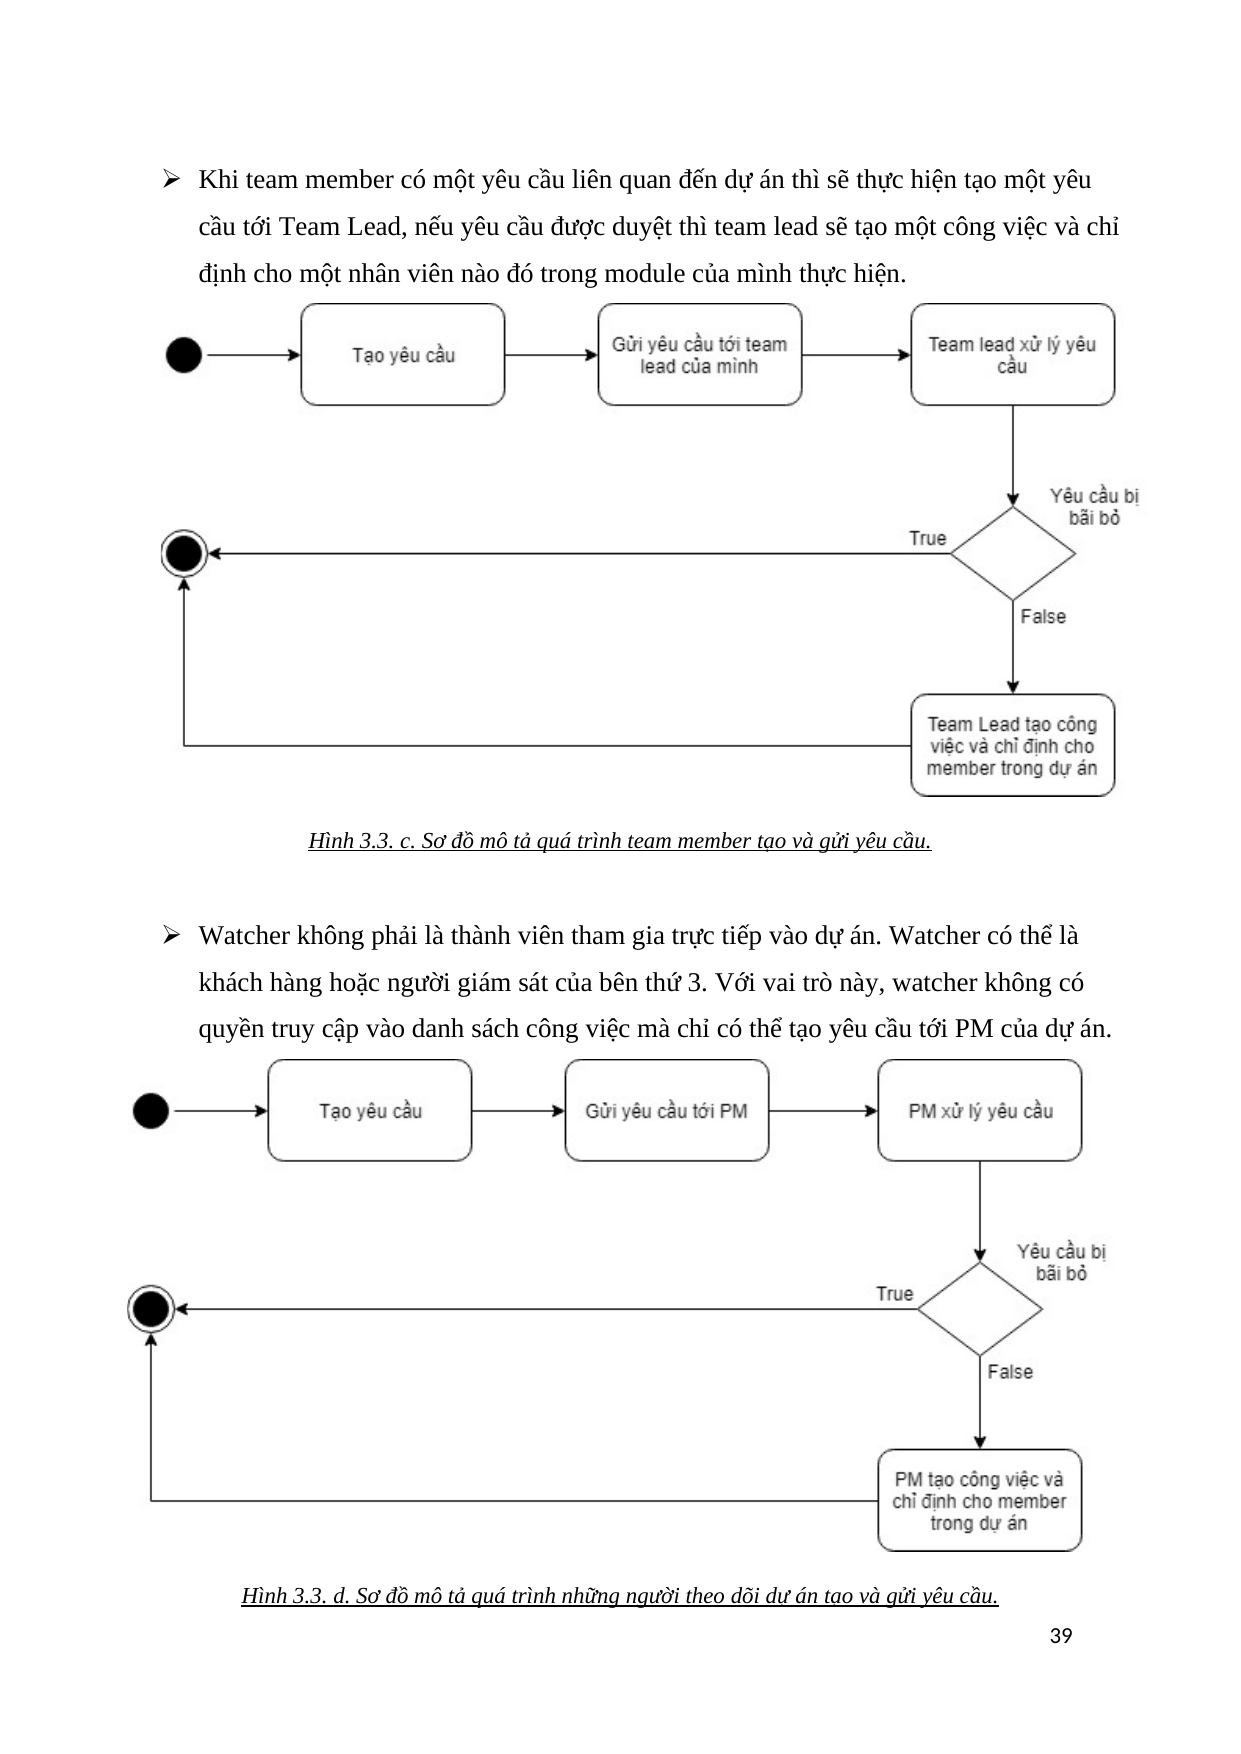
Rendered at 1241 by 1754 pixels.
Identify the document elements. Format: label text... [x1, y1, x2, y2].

list Watcher không phải là thành viên tham gia trực tiếp vào dự án. Watcher có thể là khách hàng hoặc người giám sát của bên thứ 3. Với vai trò này, watcher không có quyền truy cập vào danh sách công việc mà chỉ có thể tạo yêu cầu tới PM của dự án. [161, 919, 1122, 1044]
text Hình 3.3. c. Sơ đồ mô tả quá trình team member tạo và gửi yêu cầu. [118, 827, 1122, 853]
picture [160, 303, 1147, 797]
text Hình 3.3. d. Sơ đồ mô tả quá trình những người theo dõi dự án tạo và gửi yêu cầu. [118, 1583, 1122, 1609]
picture [127, 1059, 1113, 1552]
list Khi team member có một yêu cầu liên quan đến dự án thì sẽ thực hiện tạo một yêu cầu tới Team Lead, nếu yêu cầu được duyệt thì team lead sẽ tạo một công việc và chỉ định cho một nhân viên nào đó trong module của mình thực hiện. [161, 163, 1122, 288]
